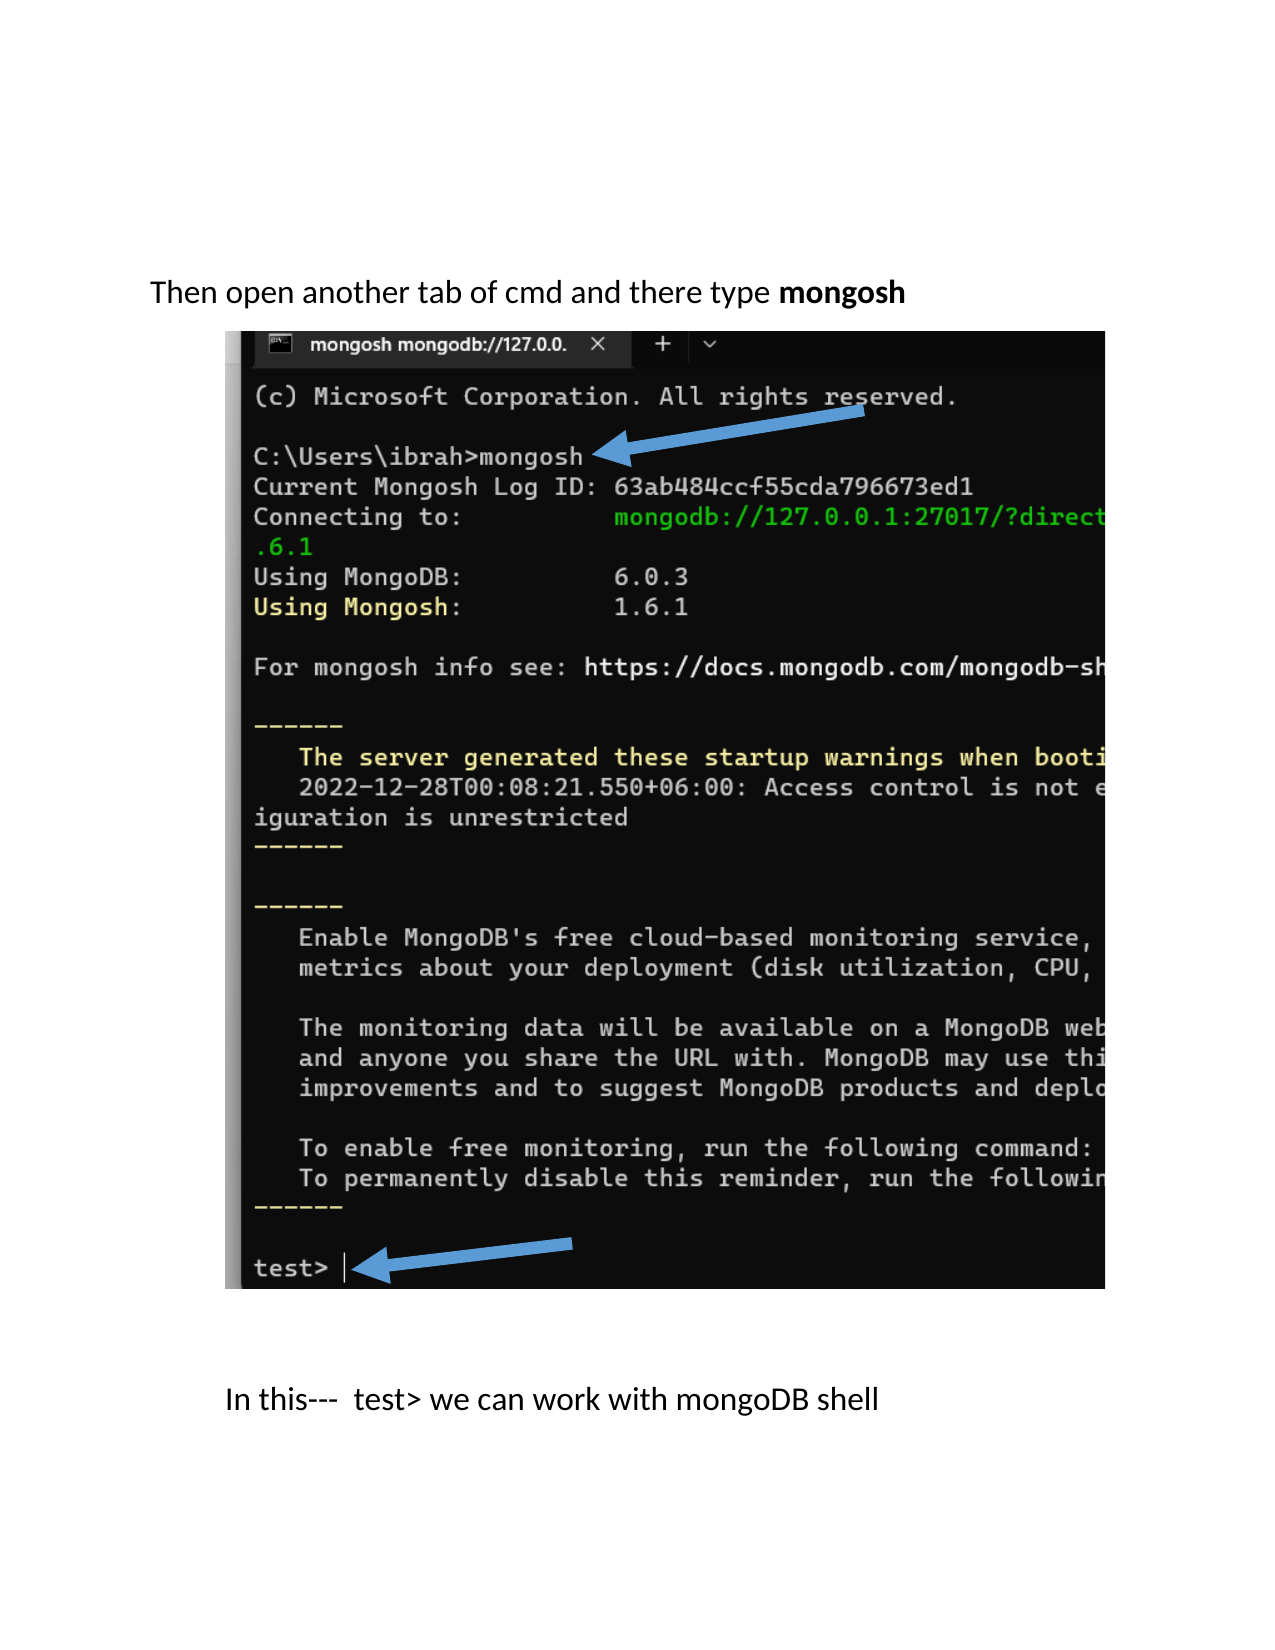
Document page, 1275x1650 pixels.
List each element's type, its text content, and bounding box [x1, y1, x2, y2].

list In this--- test> we can work with mongoDB shell [225, 1378, 1125, 1419]
text Then open another tab of cmd and there type mongosh [150, 271, 1125, 312]
picture [225, 331, 1105, 1289]
